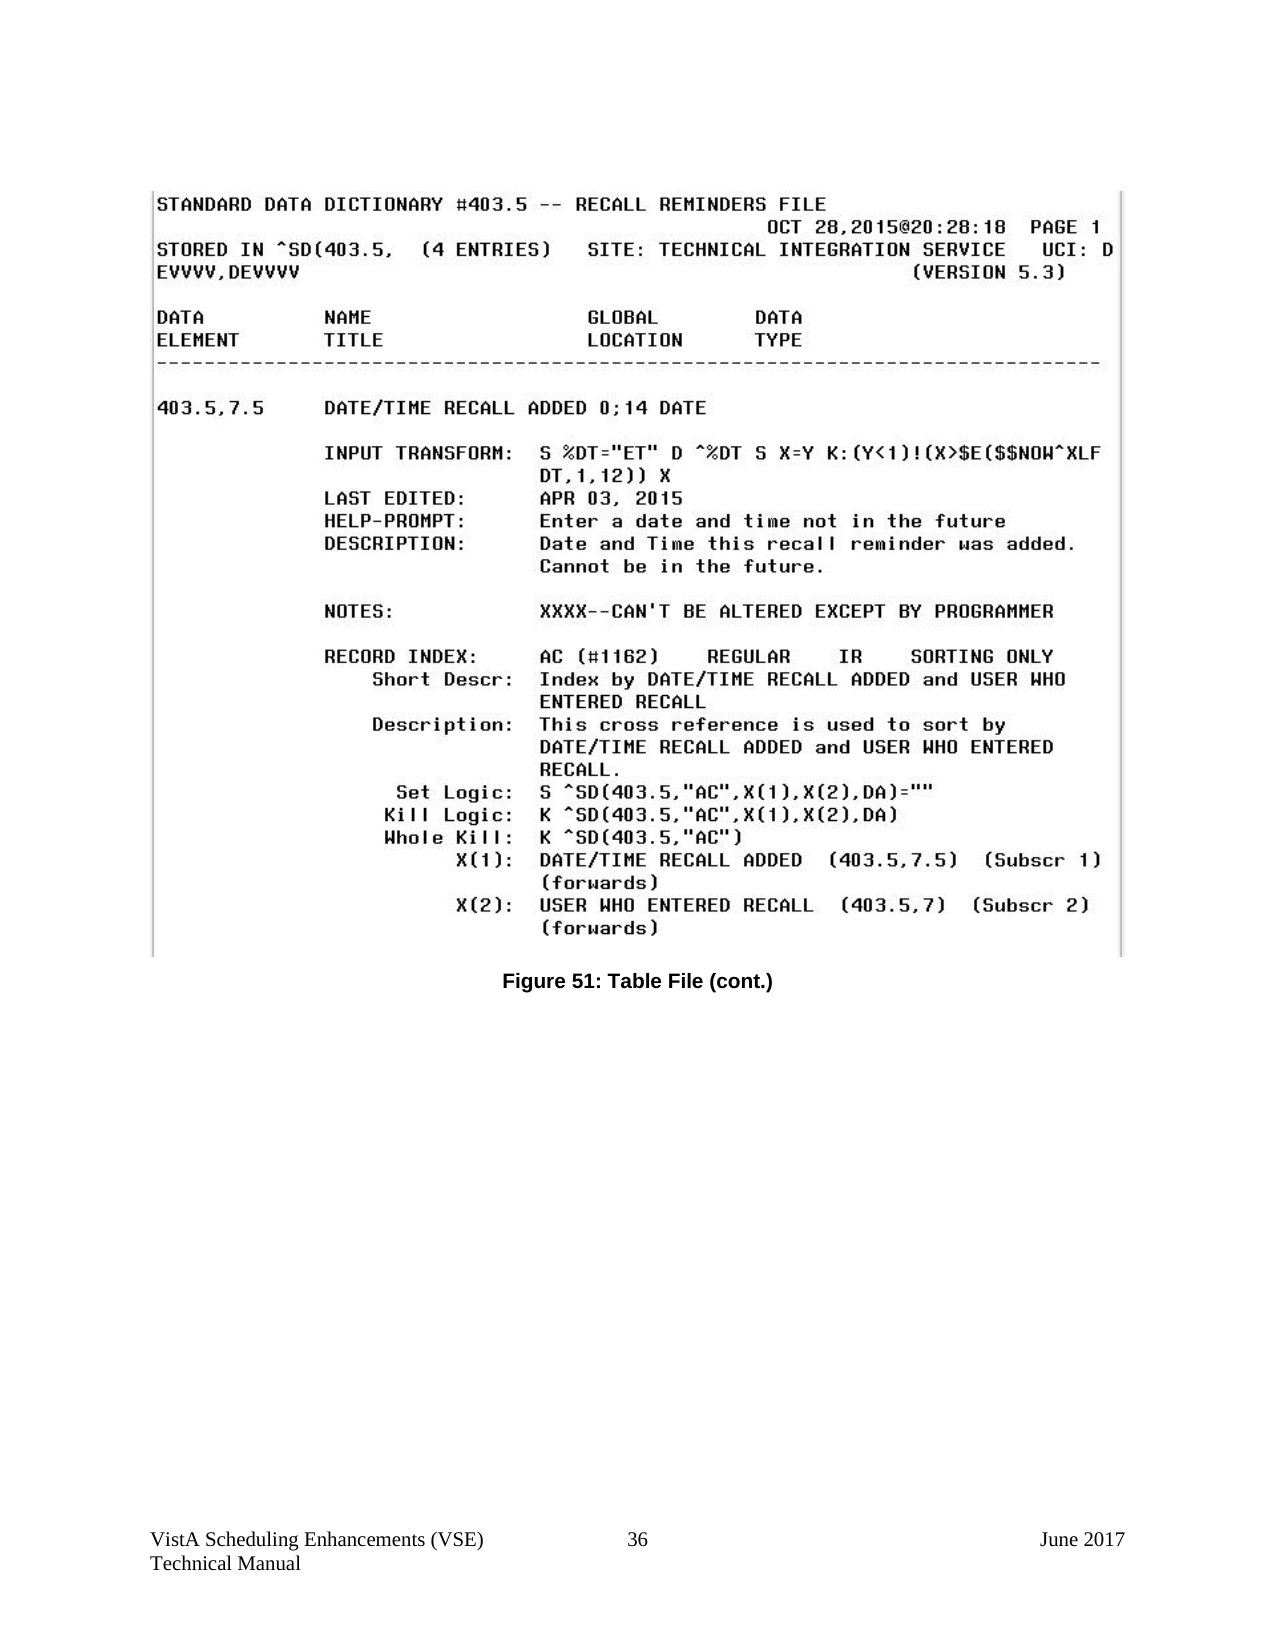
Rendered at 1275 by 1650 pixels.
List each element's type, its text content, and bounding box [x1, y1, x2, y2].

picture [150, 191, 1125, 957]
